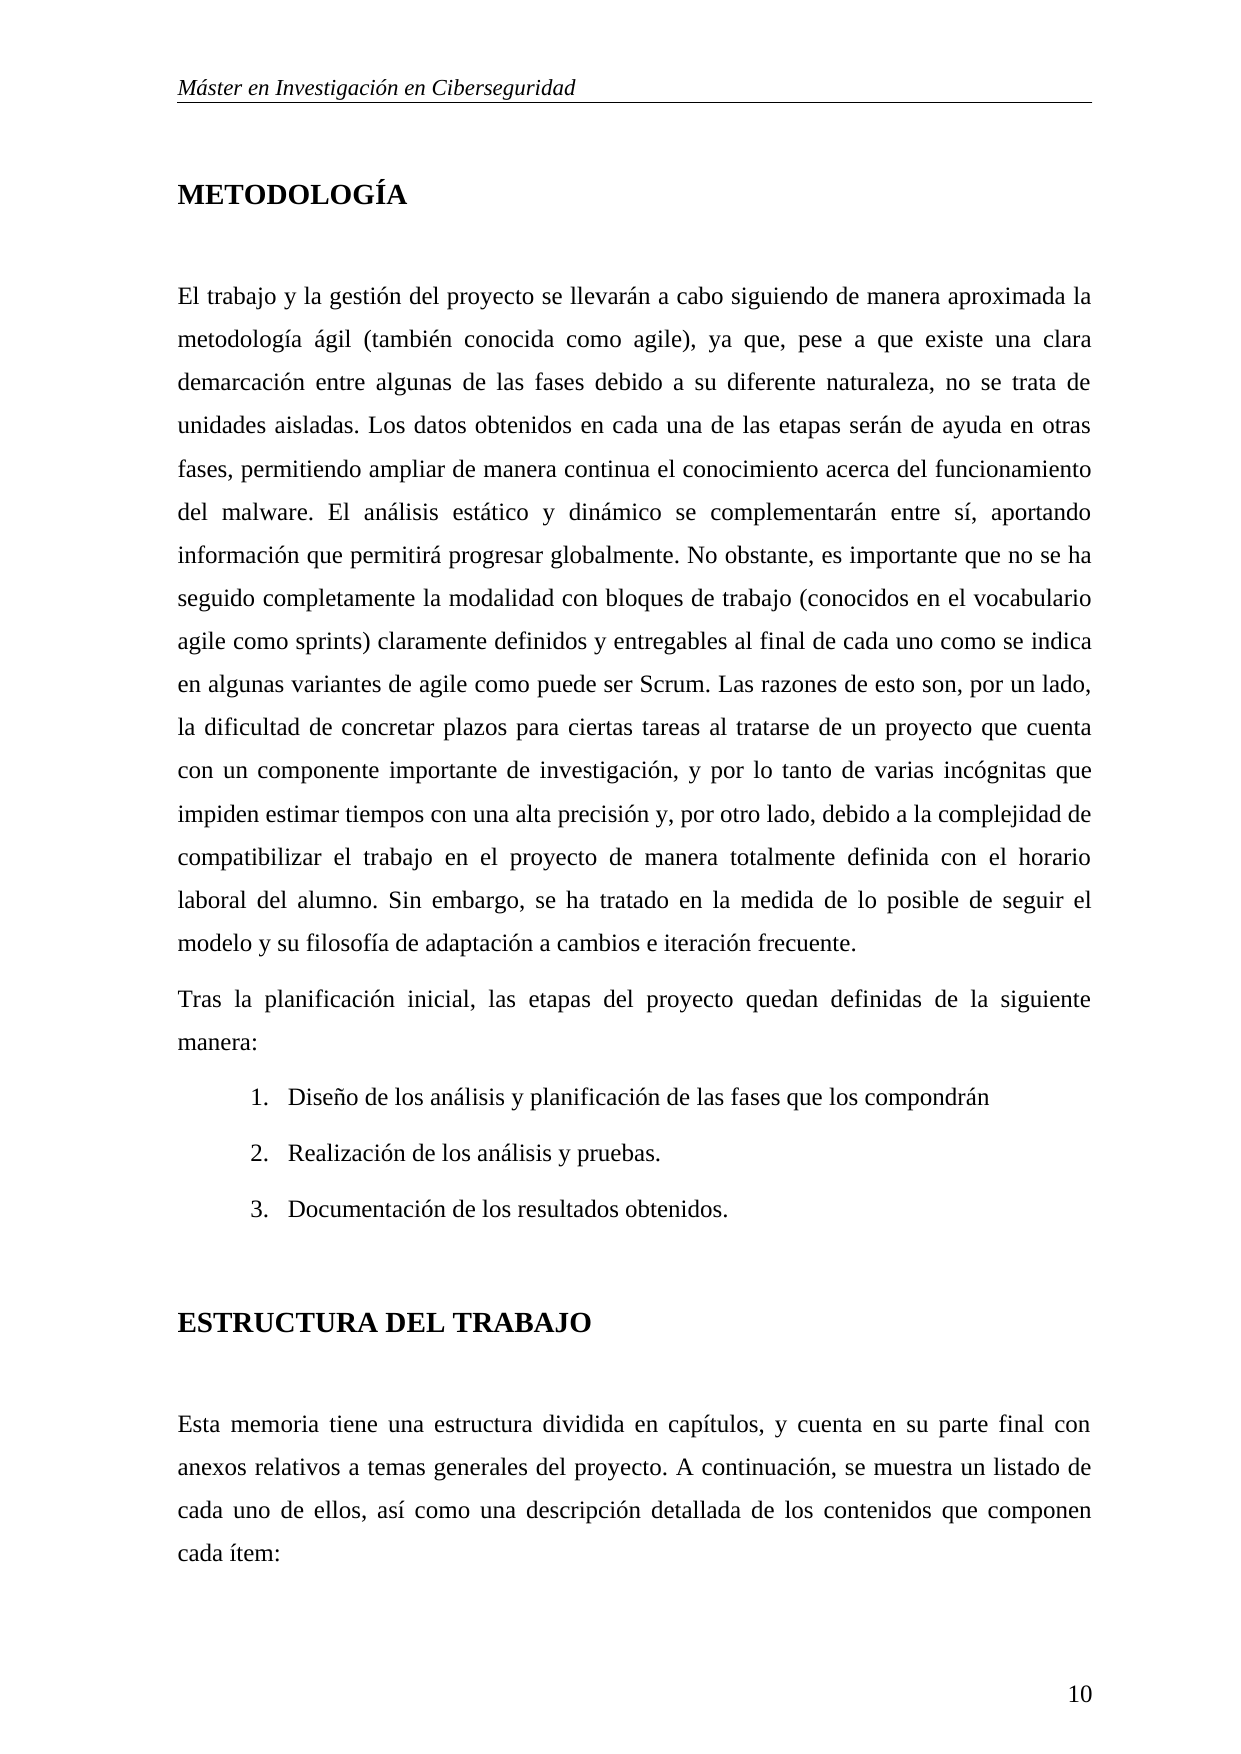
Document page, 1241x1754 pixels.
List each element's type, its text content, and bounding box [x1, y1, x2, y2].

text METODOLOGÍA [177, 177, 1092, 211]
text Esta memoria tiene una estructura dividida en capítulos, y cuenta en su parte final con anexos relativos a temas generales del proyecto. A continuación, se muestra un listado de cada uno de ellos, así como una descripción detallada de los contenidos que componen cada ítem: [177, 1409, 1092, 1567]
list Diseño de los análisis y planificación de las fases que los compondrán [250, 1082, 1092, 1111]
text El trabajo y la gestión del proyecto se llevarán a cabo siguiendo de manera aproximada la metodología ágil (también conocida como agile), ya que, pese a que existe una clara demarcación entre algunas de las fases debido a su diferente naturaleza, no se trata de unidades aisladas. Los datos obtenidos en cada una de las etapas serán de ayuda en otras fases, permitiendo ampliar de manera continua el conocimiento acerca del funcionamiento del malware. El análisis estático y dinámico se complementarán entre sí, aportando información que permitirá progresar globalmente. No obstante, es importante que no se ha seguido completamente la modalidad con bloques de trabajo (conocidos en el vocabulario agile como sprints) claramente definidos y entregables al final de cada uno como se indica en algunas variantes de agile como puede ser Scrum. Las razones de esto son, por un lado, la dificultad de concretar plazos para ciertas tareas al tratarse de un proyecto que cuenta con un componente importante de investigación, y por lo tanto de varias incógnitas que impiden estimar tiempos con una alta precisión y, por otro lado, debido a la complejidad de compatibilizar el trabajo en el proyecto de manera totalmente definida con el horario laboral del alumno. Sin embargo, se ha tratado en la medida de lo posible de seguir el modelo y su filosofía de adaptación a cambios e iteración frecuente. [177, 281, 1092, 957]
text Tras la planificación inicial, las etapas del proyecto quedan definidas de la siguiente manera: [177, 984, 1092, 1056]
list Documentación de los resultados obtenidos. [250, 1194, 1092, 1222]
list Realización de los análisis y pruebas. [250, 1138, 1092, 1167]
text ESTRUCTURA DEL TRABAJO [177, 1305, 1092, 1338]
